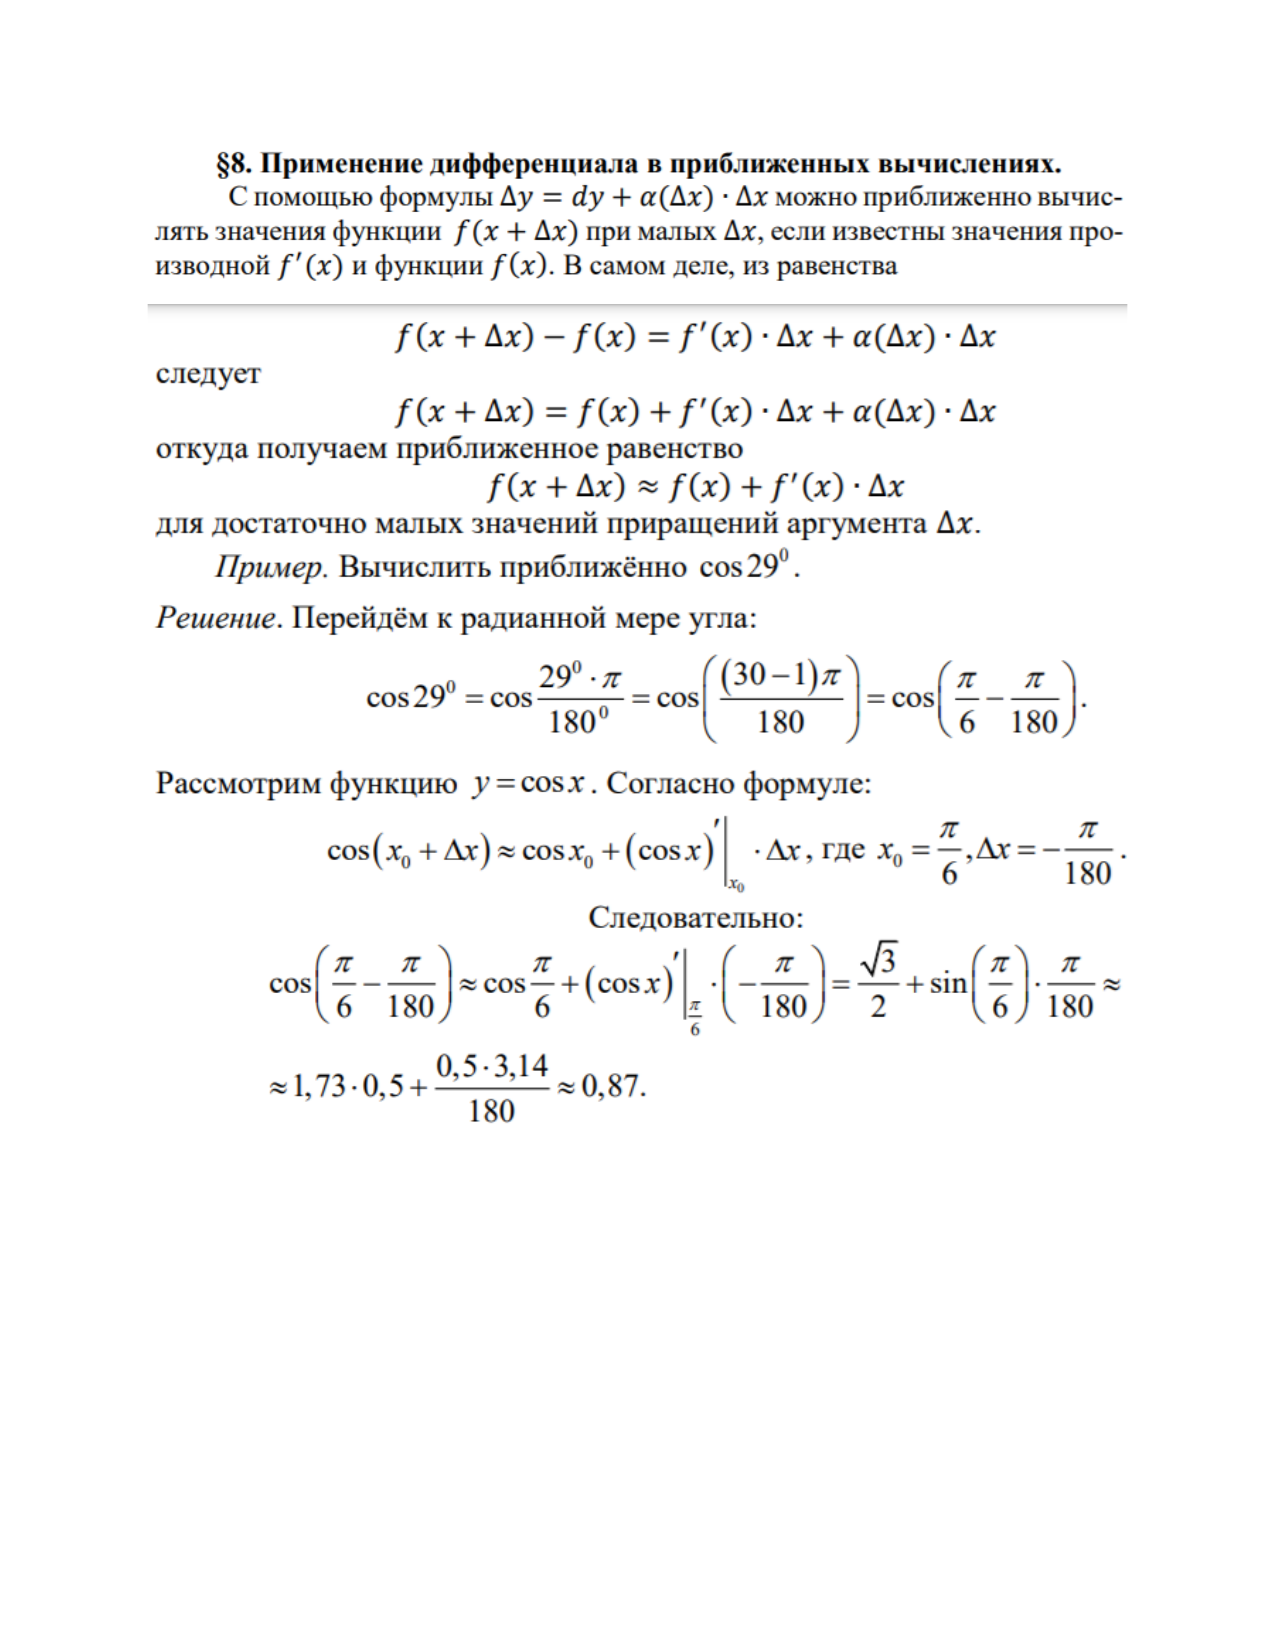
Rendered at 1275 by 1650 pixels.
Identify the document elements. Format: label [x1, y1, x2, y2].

picture [147, 304, 1128, 1126]
picture [147, 147, 1128, 286]
